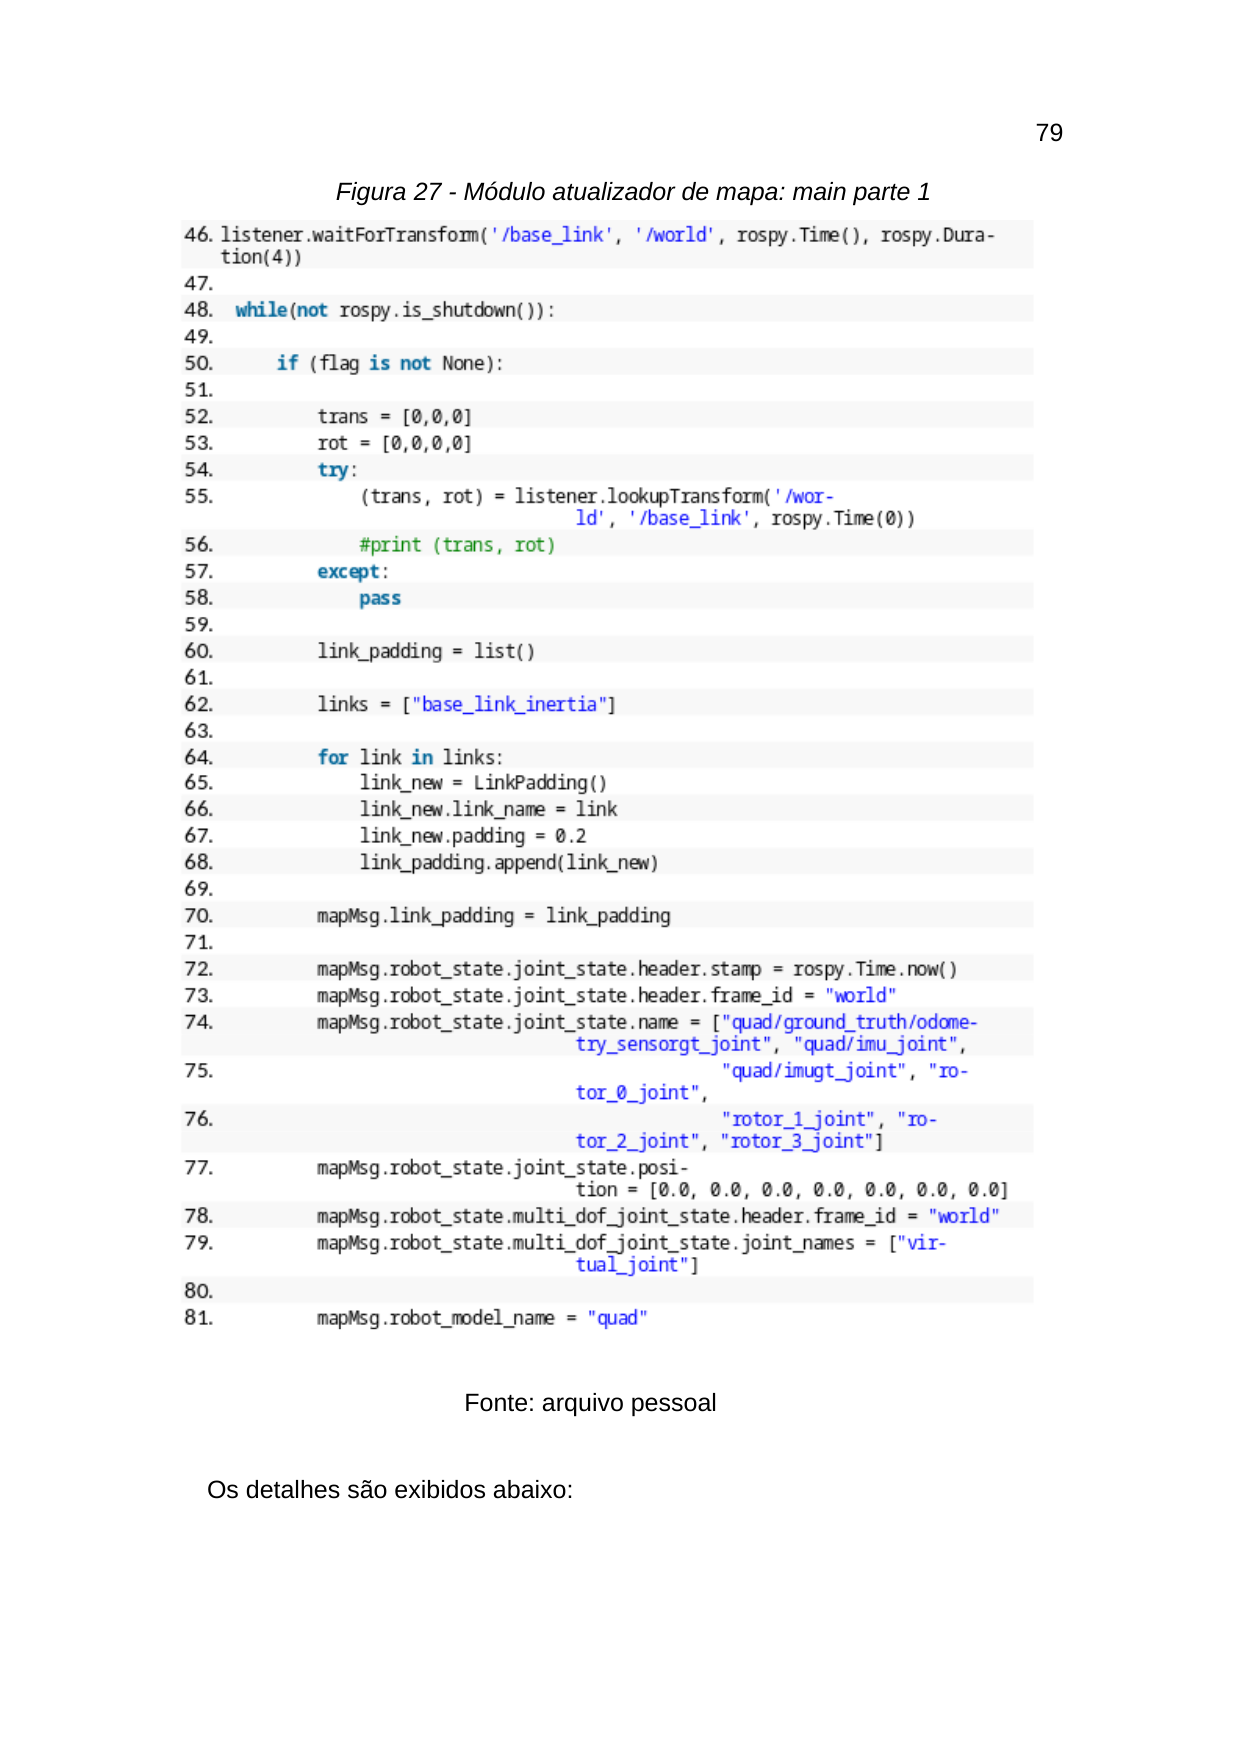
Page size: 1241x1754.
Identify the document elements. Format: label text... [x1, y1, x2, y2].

text Fonte: arquivo pessoal [118, 1388, 1063, 1417]
text Os detalhes são exibidos abaixo: [118, 1475, 1063, 1503]
text Figura 27 - Módulo atualizador de mapa: main parte 1 [118, 177, 1063, 206]
